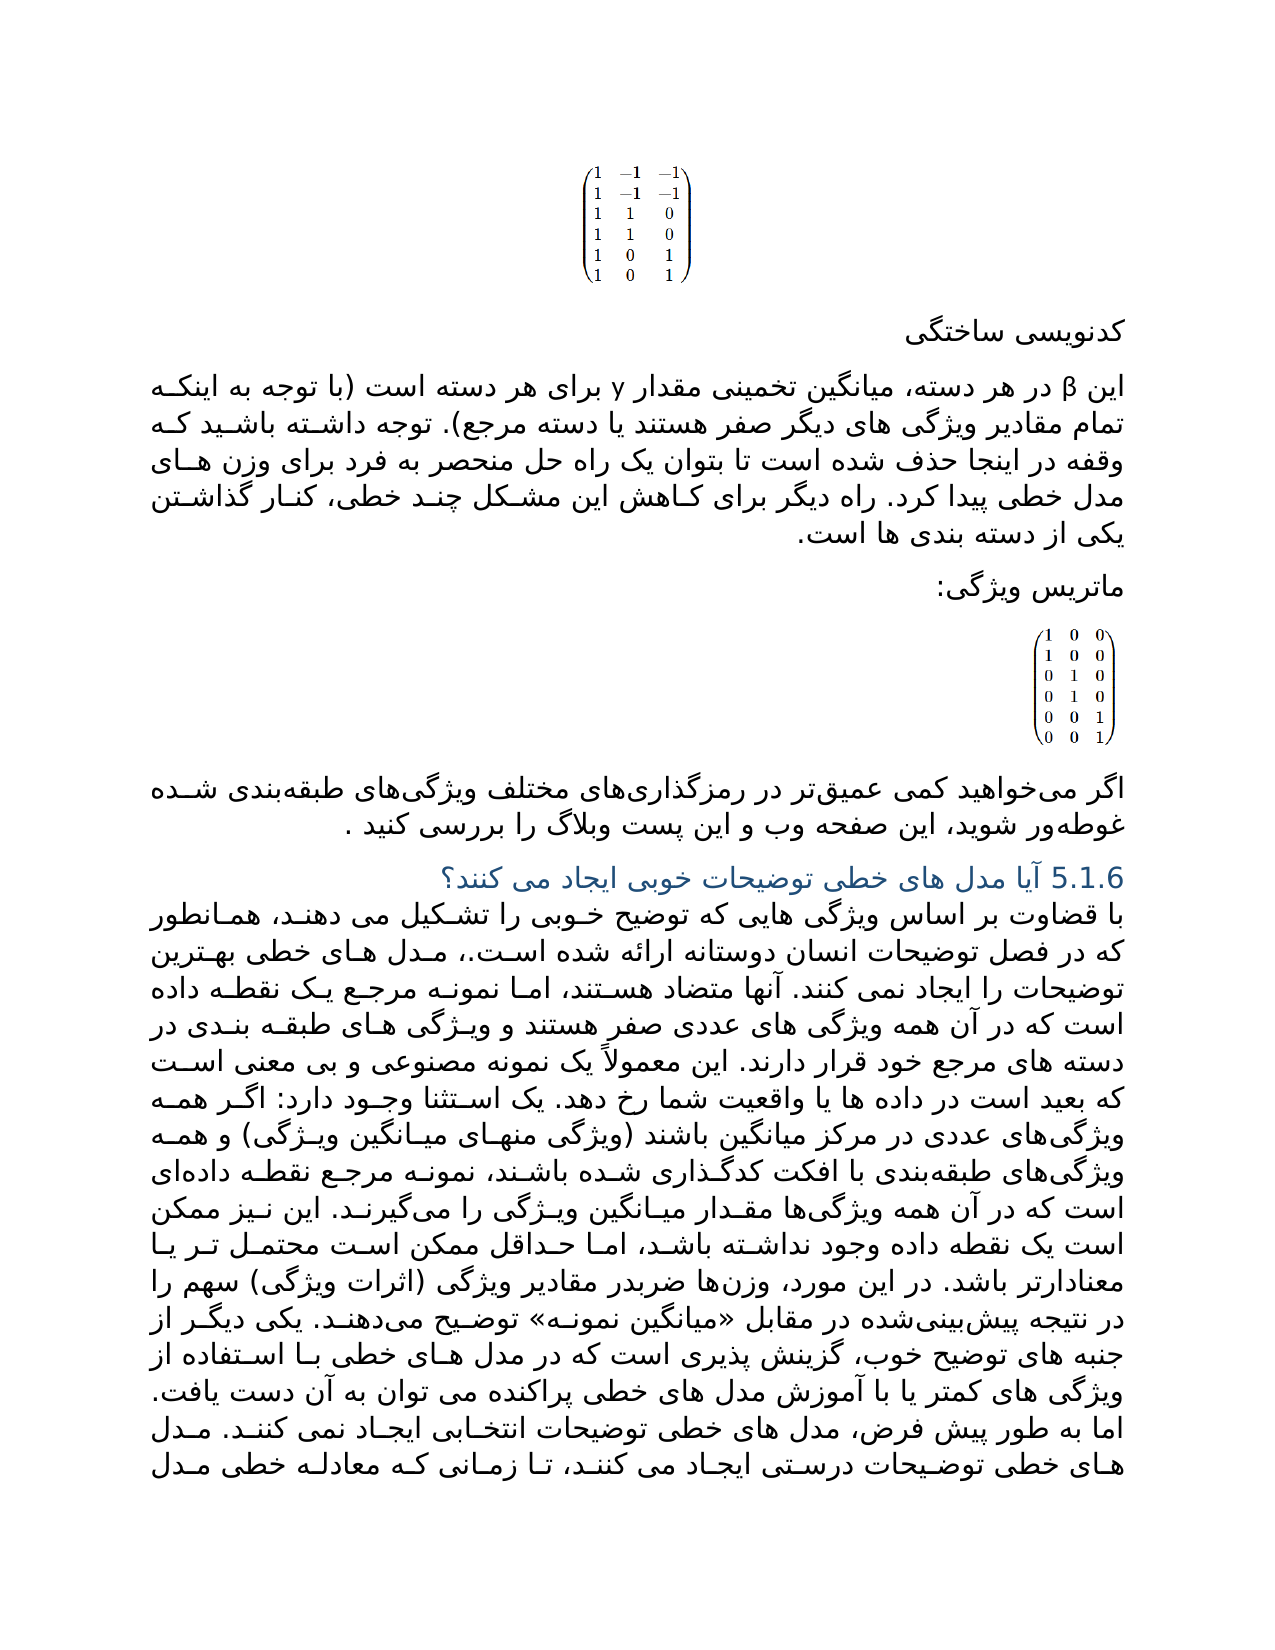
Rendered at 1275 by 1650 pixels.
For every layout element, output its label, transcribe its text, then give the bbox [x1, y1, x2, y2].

subtitle 5.1.6 آیا مدل های خطی توضیحات خوبی ایجاد می کنند؟ [150, 861, 1125, 895]
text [150, 898, 1125, 1482]
text ماتریس ویژگی: [150, 570, 1125, 604]
text این β در هر دسته، میانگین تخمینی مقدار y برای هر دسته است (با توجه به اینکه تمام مقادیر ویژگی های دیگر صفر هستند یا دسته مرجع). توجه داشته باشید که وقفه در اینجا حذف شده است تا بتوان یک راه حل منحصر به فرد برای وزن های مدل خطی پیدا کرد. راه دیگر برای کاهش این مشکل چند خطی، کنار گذاشتن یکی از دسته بندی ها است. [150, 368, 1125, 550]
picture [577, 150, 698, 296]
picture [1022, 623, 1125, 753]
text اگر می‌خواهید کمی عمیق‌تر در رمزگذاری‌های مختلف ویژگی‌های طبقه‌بندی شده غوطه‌ور شوید، این صفحه وب و این پست وبلاگ را بررسی کنید . [150, 771, 1125, 842]
text کدنویسی ساختگی [150, 315, 1125, 349]
